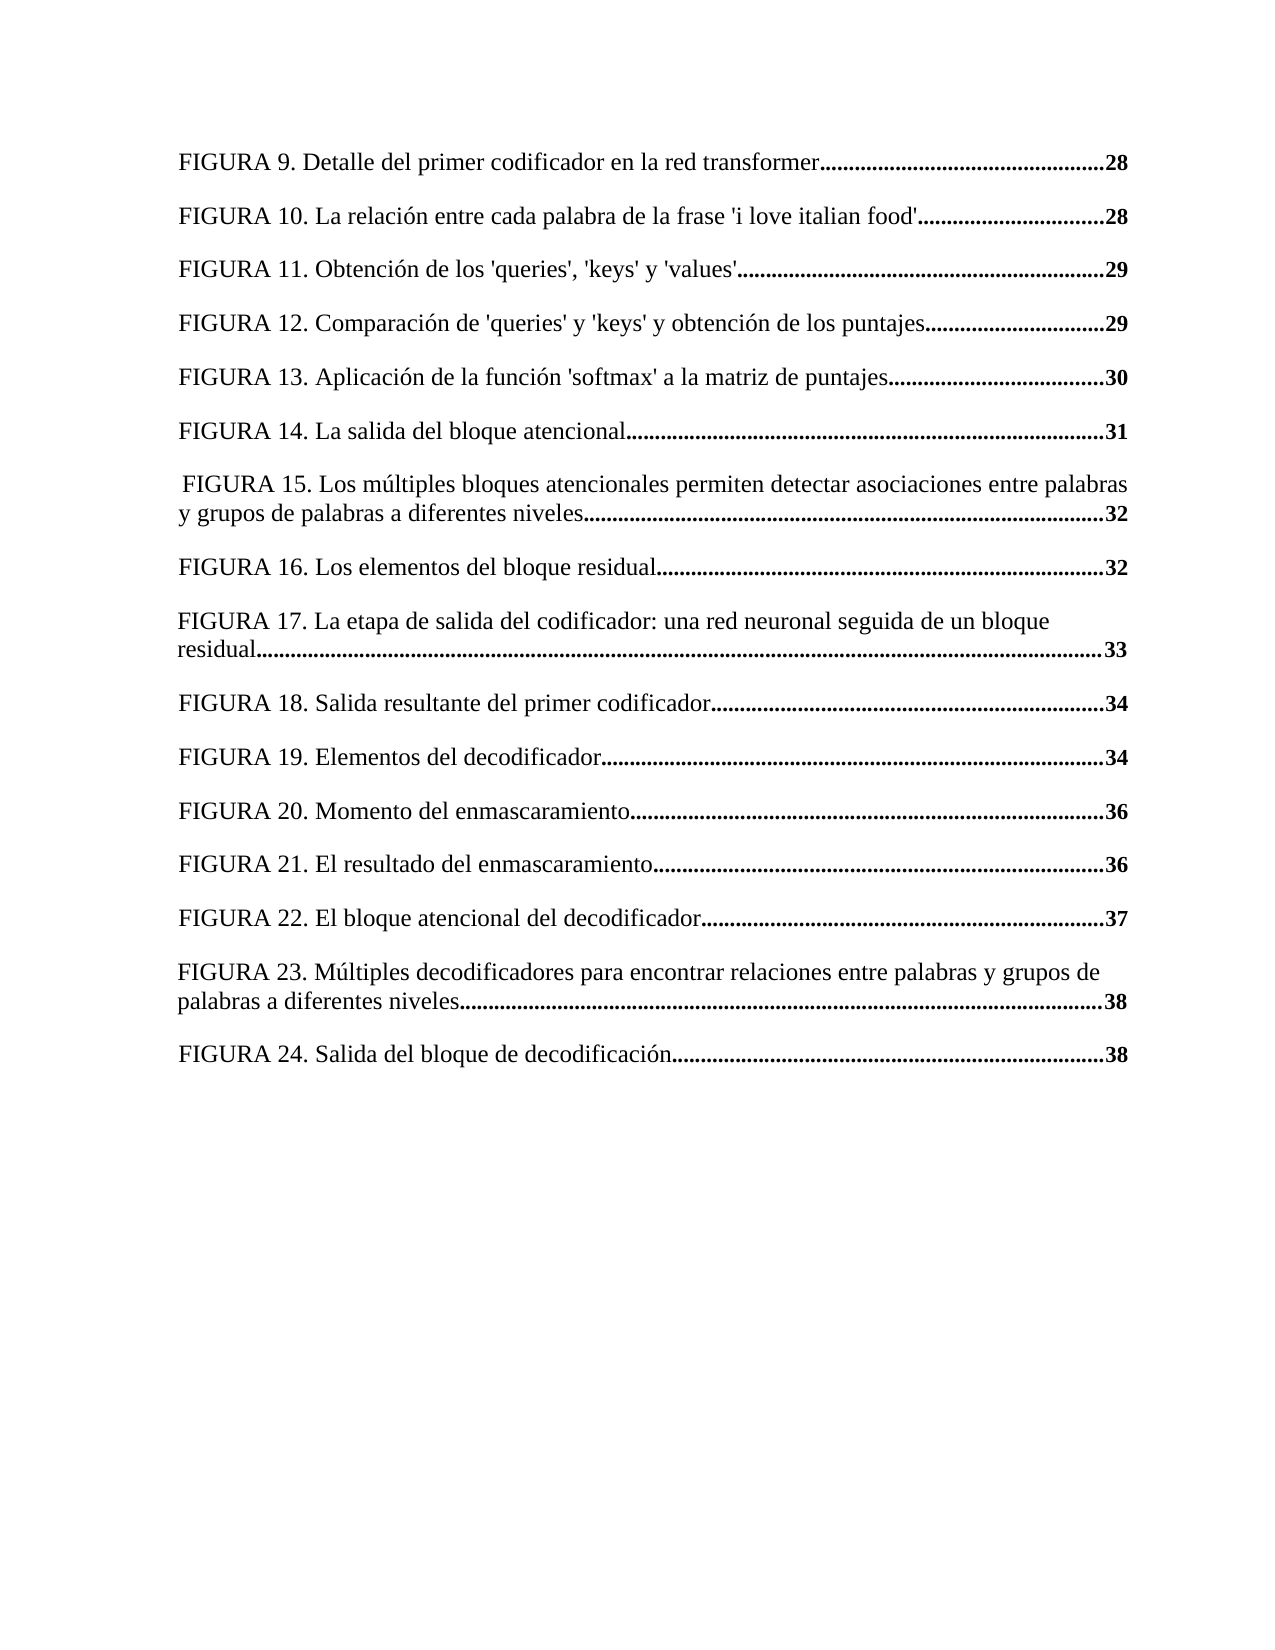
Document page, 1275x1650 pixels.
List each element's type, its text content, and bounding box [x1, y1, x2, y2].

text Figura 15. Los múltiples bloques atencionales permiten detectar asociaciones entre palabras y grupos de palabras a diferentes niveles 32 [177, 469, 1128, 527]
text Figura 17. La etapa de salida del codificador: una red neuronal seguida de un bloque residual 33 [177, 606, 1128, 663]
text Figura 12. Comparación de 'queries' y 'keys' y obtención de los puntajes 29 [177, 308, 1128, 337]
text Figura 16. Los elementos del bloque residual 32 [177, 552, 1128, 581]
text Figura 9. Detalle del primer codificador en la red transformer 28 [177, 147, 1128, 176]
text Figura 13. Aplicación de la función 'softmax' a la matriz de puntajes 30 [177, 362, 1128, 391]
text Figura 10. La relación entre cada palabra de la frase 'i love italian food' 28 [177, 201, 1128, 229]
text Figura 20. Momento del enmascaramiento 36 [177, 796, 1128, 824]
text Figura 11. Obtención de los 'queries', 'keys' y 'values' 29 [177, 254, 1128, 283]
text Figura 19. Elementos del decodificador 34 [177, 742, 1128, 771]
text Figura 14. La salida del bloque atencional 31 [177, 416, 1128, 444]
text Figura 22. El bloque atencional del decodificador 37 [177, 903, 1128, 932]
text Figura 24. Salida del bloque de decodificación 38 [177, 1039, 1128, 1068]
text Figura 23. Múltiples decodificadores para encontrar relaciones entre palabras y grupos de palabras a diferentes niveles 38 [177, 957, 1128, 1014]
text Figura 18. Salida resultante del primer codificador 34 [177, 688, 1128, 717]
text Figura 21. El resultado del enmascaramiento 36 [177, 849, 1128, 878]
